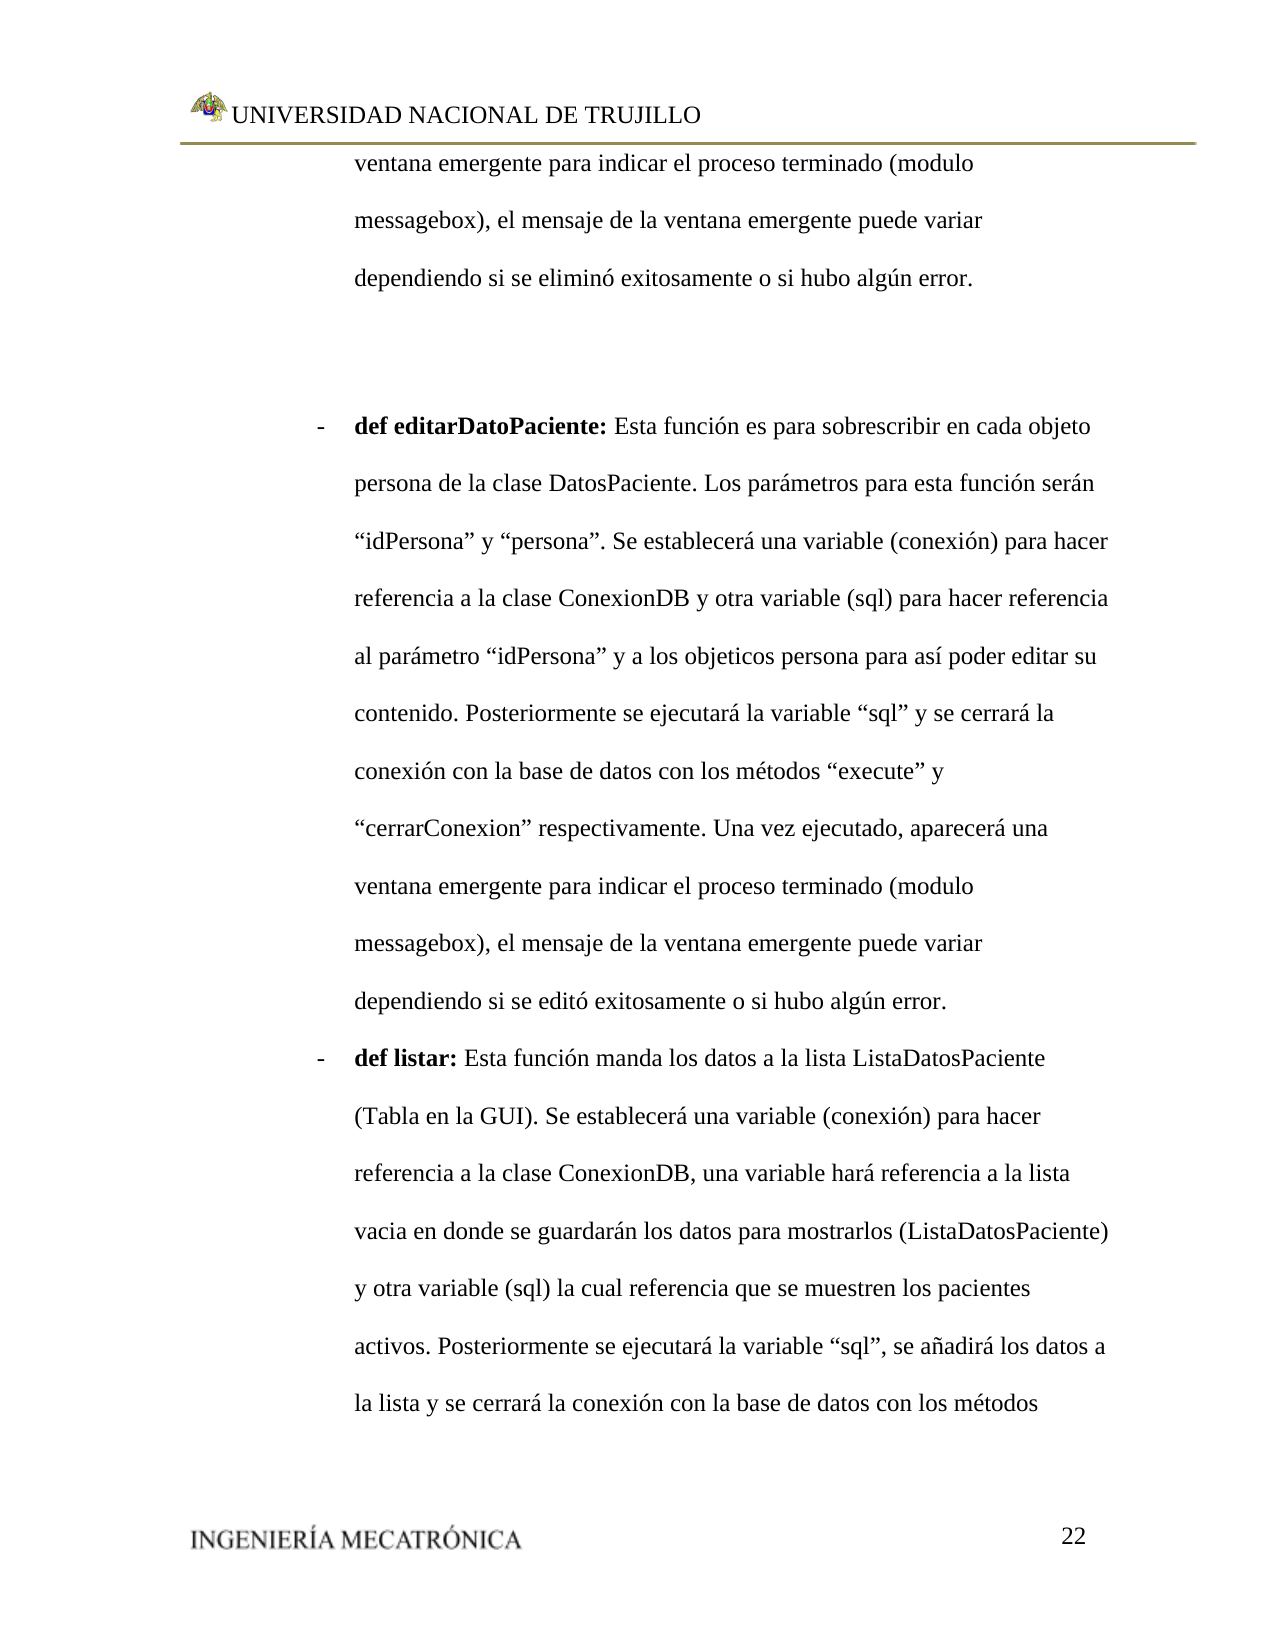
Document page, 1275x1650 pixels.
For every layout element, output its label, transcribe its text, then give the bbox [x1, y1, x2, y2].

picture [190, 91, 228, 123]
picture [176, 1509, 569, 1570]
list def editarDatoPaciente: Esta función es para sobrescribir en cada objeto persona de la clase DatosPaciente. Los parámetros para esta función serán “idPersona” y “persona”. Se establecerá una variable (conexión) para hacer referencia a la clase ConexionDB y otra variable (sql) para hacer referencia al parámetro “idPersona” y a los objeticos persona para así poder editar su contenido. Posteriormente se ejecutará la variable “sql” y se cerrará la conexión con la base de datos con los métodos “execute” y “cerrarConexion” respectivamente. Una vez ejecutado, aparecerá una ventana emergente para indicar el proceso terminado (modulo messagebox), el mensaje de la ventana emergente puede variar dependiendo si se editó exitosamente o si hubo algún error. [317, 411, 1112, 1015]
